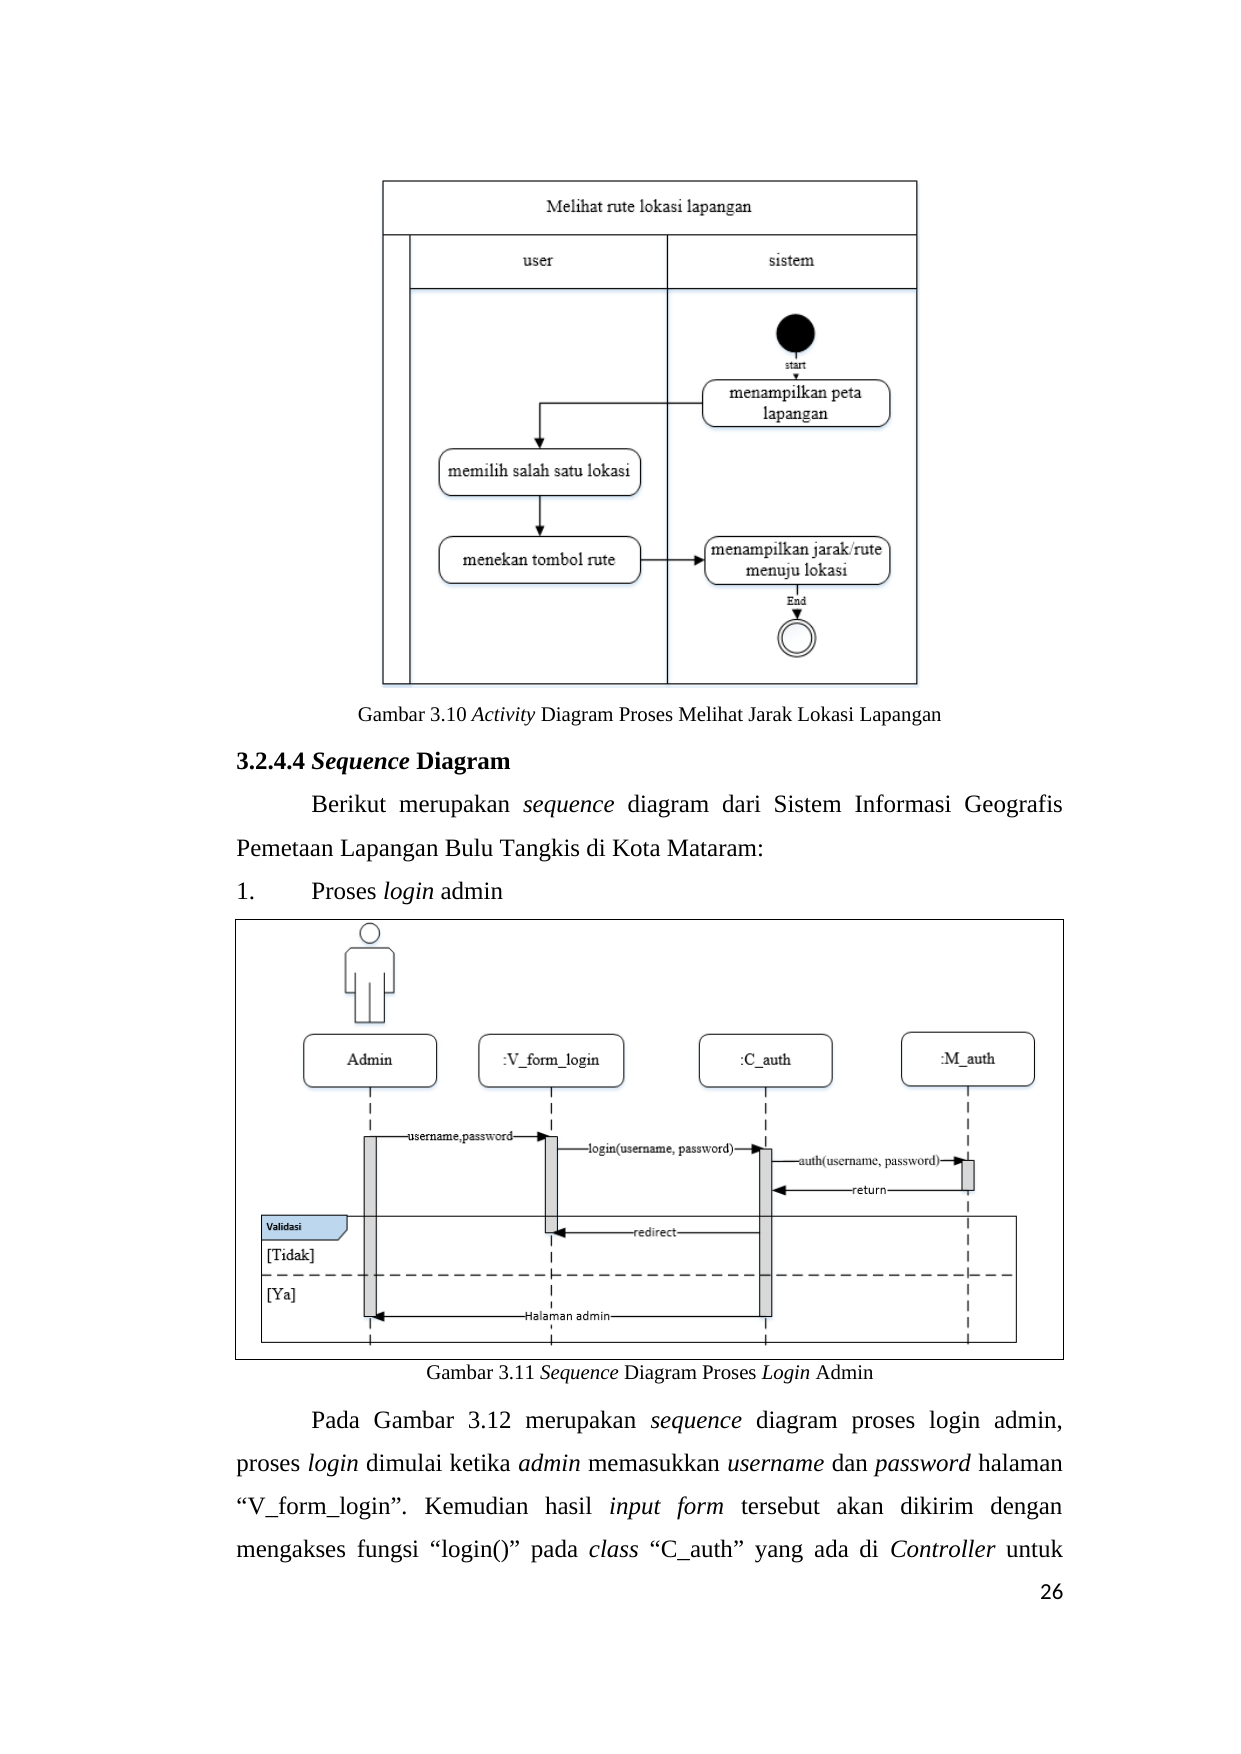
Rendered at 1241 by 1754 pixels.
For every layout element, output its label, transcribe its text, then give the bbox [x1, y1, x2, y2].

list Sequence Diagram [236, 746, 1063, 775]
table_header [236, 920, 1063, 1359]
text Berikut merupakan sequence diagram dari Sistem Informasi Geografis Pemetaan Lapangan Bulu Tangkis di Kota Mataram: [236, 789, 1063, 861]
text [236, 1405, 1063, 1563]
list Proses login admin [236, 876, 1063, 904]
picture [379, 177, 920, 688]
picture [258, 920, 1041, 1346]
